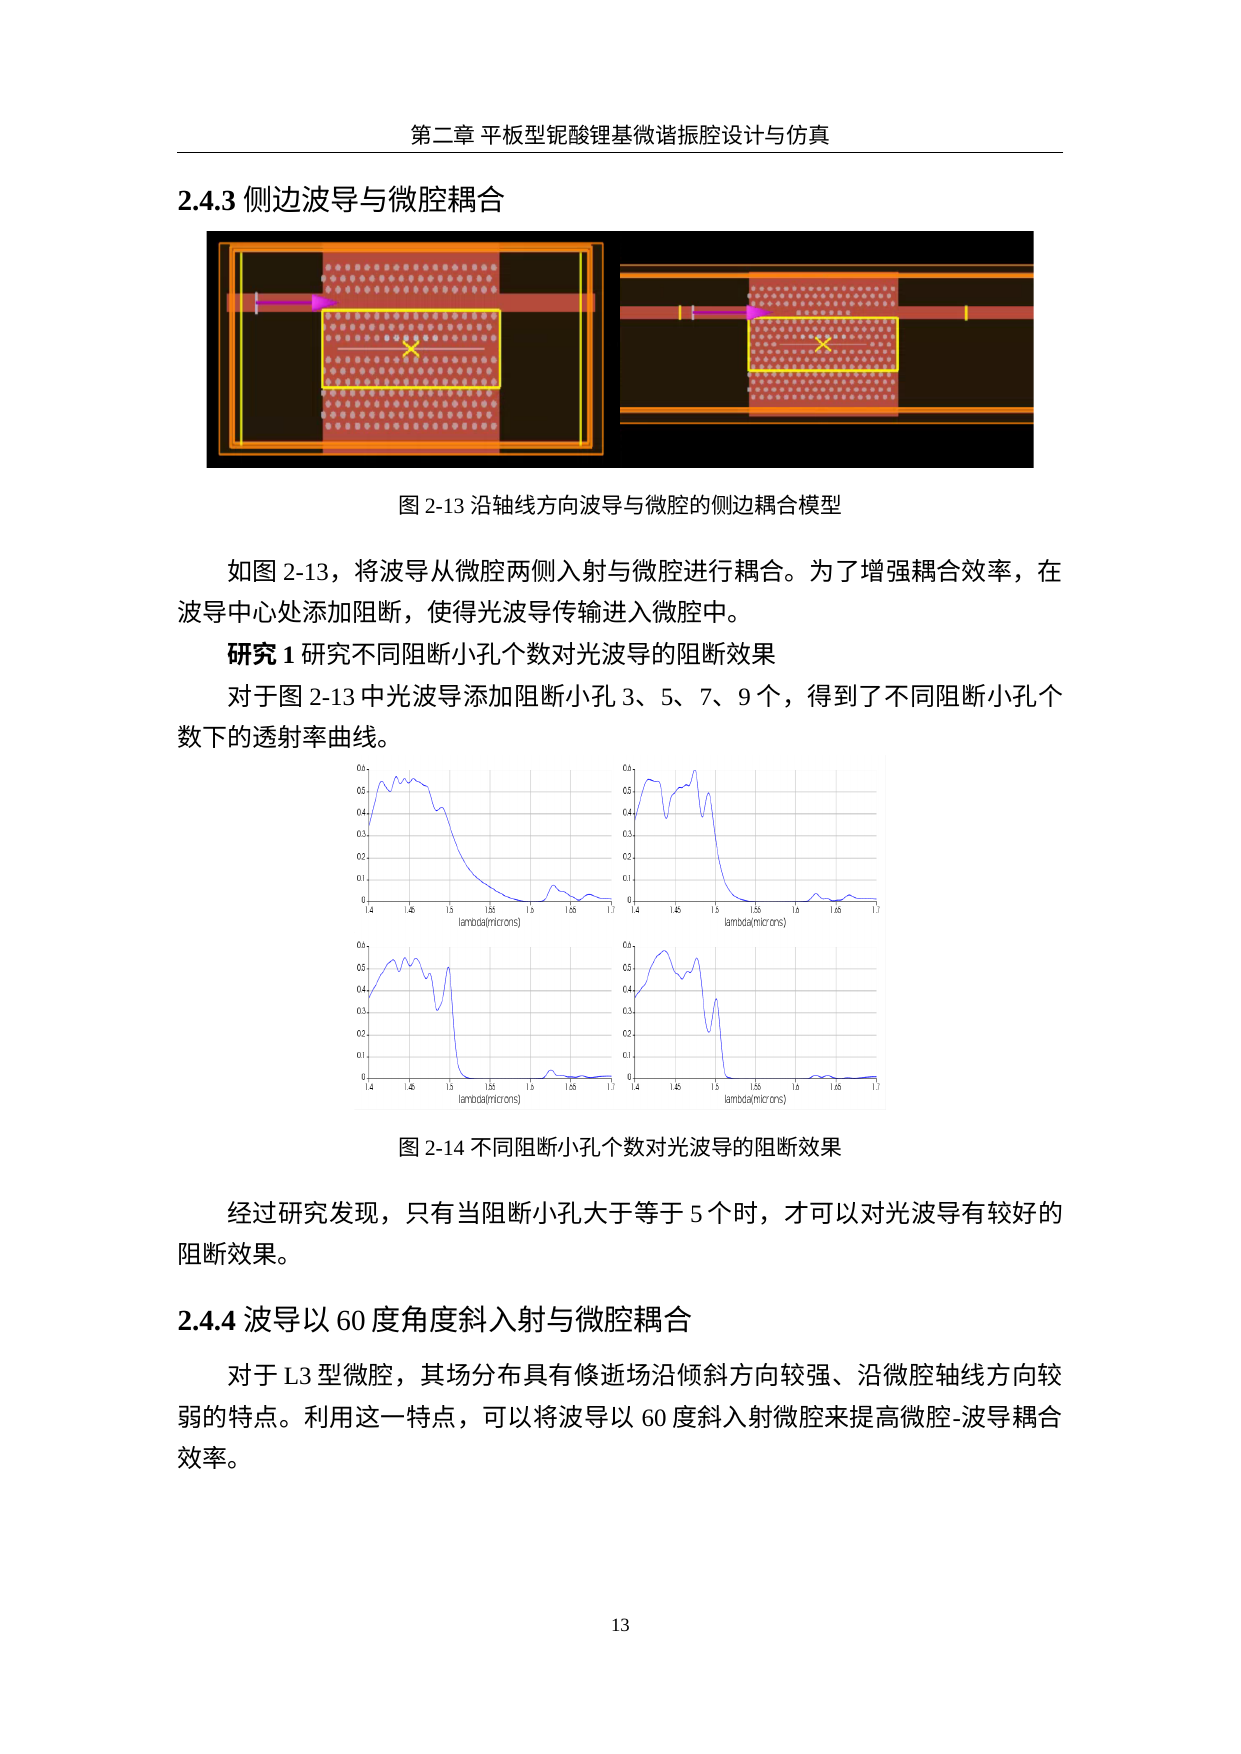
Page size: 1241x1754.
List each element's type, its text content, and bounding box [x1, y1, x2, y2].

text 经过研究发现，只有当阻断小孔大于等于5个时，才可以对光波导有较好的阻断效果。 [177, 1189, 1063, 1272]
picture [206, 231, 1034, 468]
text 对于图2-13中光波导添加阻断小孔3、5、7、9个，得到了不同阻断小孔个数下的透射率曲线。 [177, 672, 1063, 755]
picture [354, 755, 886, 1110]
text 对于L3型微腔，其场分布具有倏逝场沿倾斜方向较强、沿微腔轴线方向较弱的特点。利用这一特点，可以将波导以60度斜入射微腔来提高微腔-波导耦合效率。 [177, 1351, 1063, 1476]
text 图2-13 沿轴线方向波导与微腔的侧边耦合模型 [177, 480, 1063, 522]
text 2.4.4 波导以60度角度斜入射与微腔耦合 [177, 1297, 1063, 1339]
text 2.4.3 侧边波导与微腔耦合 [177, 177, 1063, 219]
text 图2-14 不同阻断小孔个数对光波导的阻断效果 [177, 1122, 1063, 1164]
text 研究1 研究不同阻断小孔个数对光波导的阻断效果 [177, 630, 1063, 672]
text 如图2-13，将波导从微腔两侧入射与微腔进行耦合。为了增强耦合效率，在波导中心处添加阻断，使得光波导传输进入微腔中。 [177, 547, 1063, 630]
